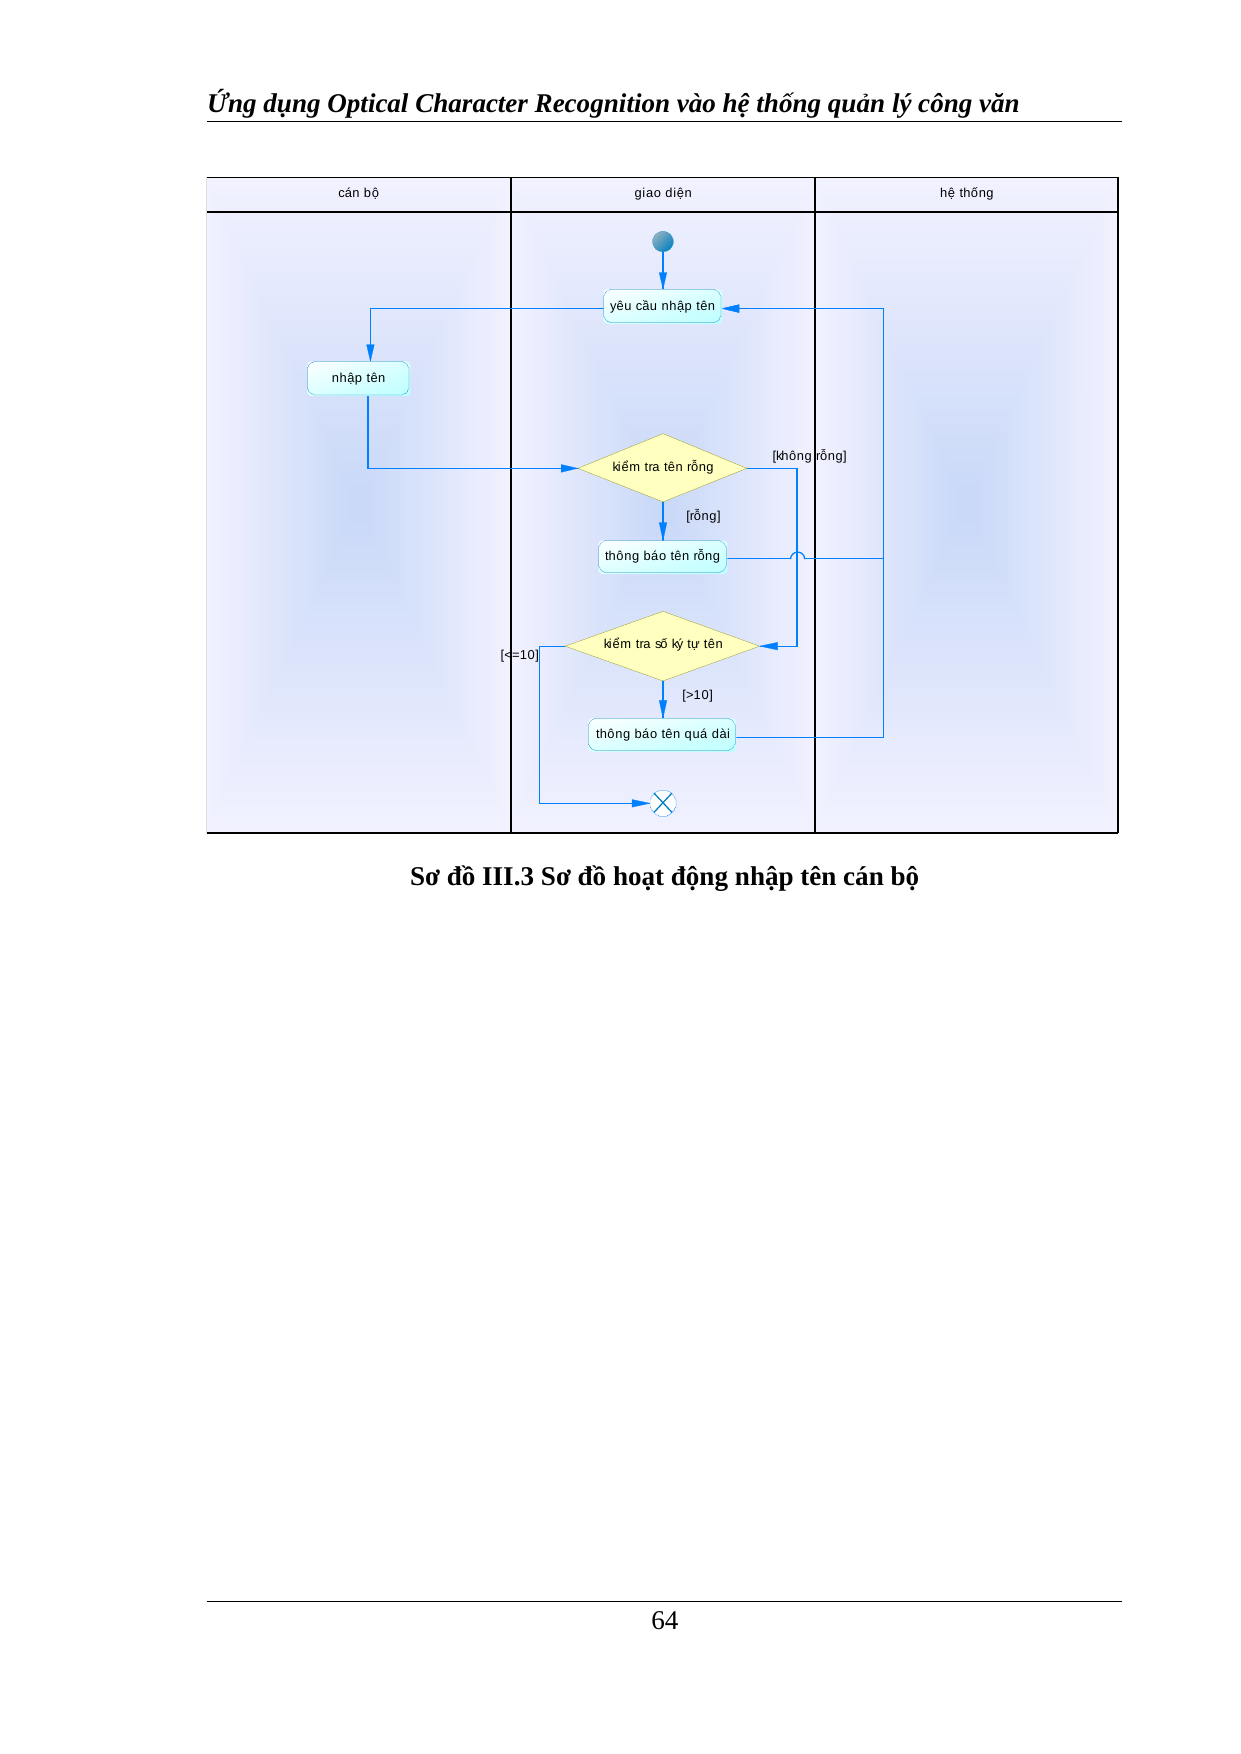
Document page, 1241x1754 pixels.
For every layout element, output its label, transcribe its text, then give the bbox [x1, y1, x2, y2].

picture [307, 361, 410, 396]
picture [652, 231, 674, 252]
picture [603, 289, 722, 323]
picture [598, 540, 727, 573]
picture [588, 718, 736, 751]
